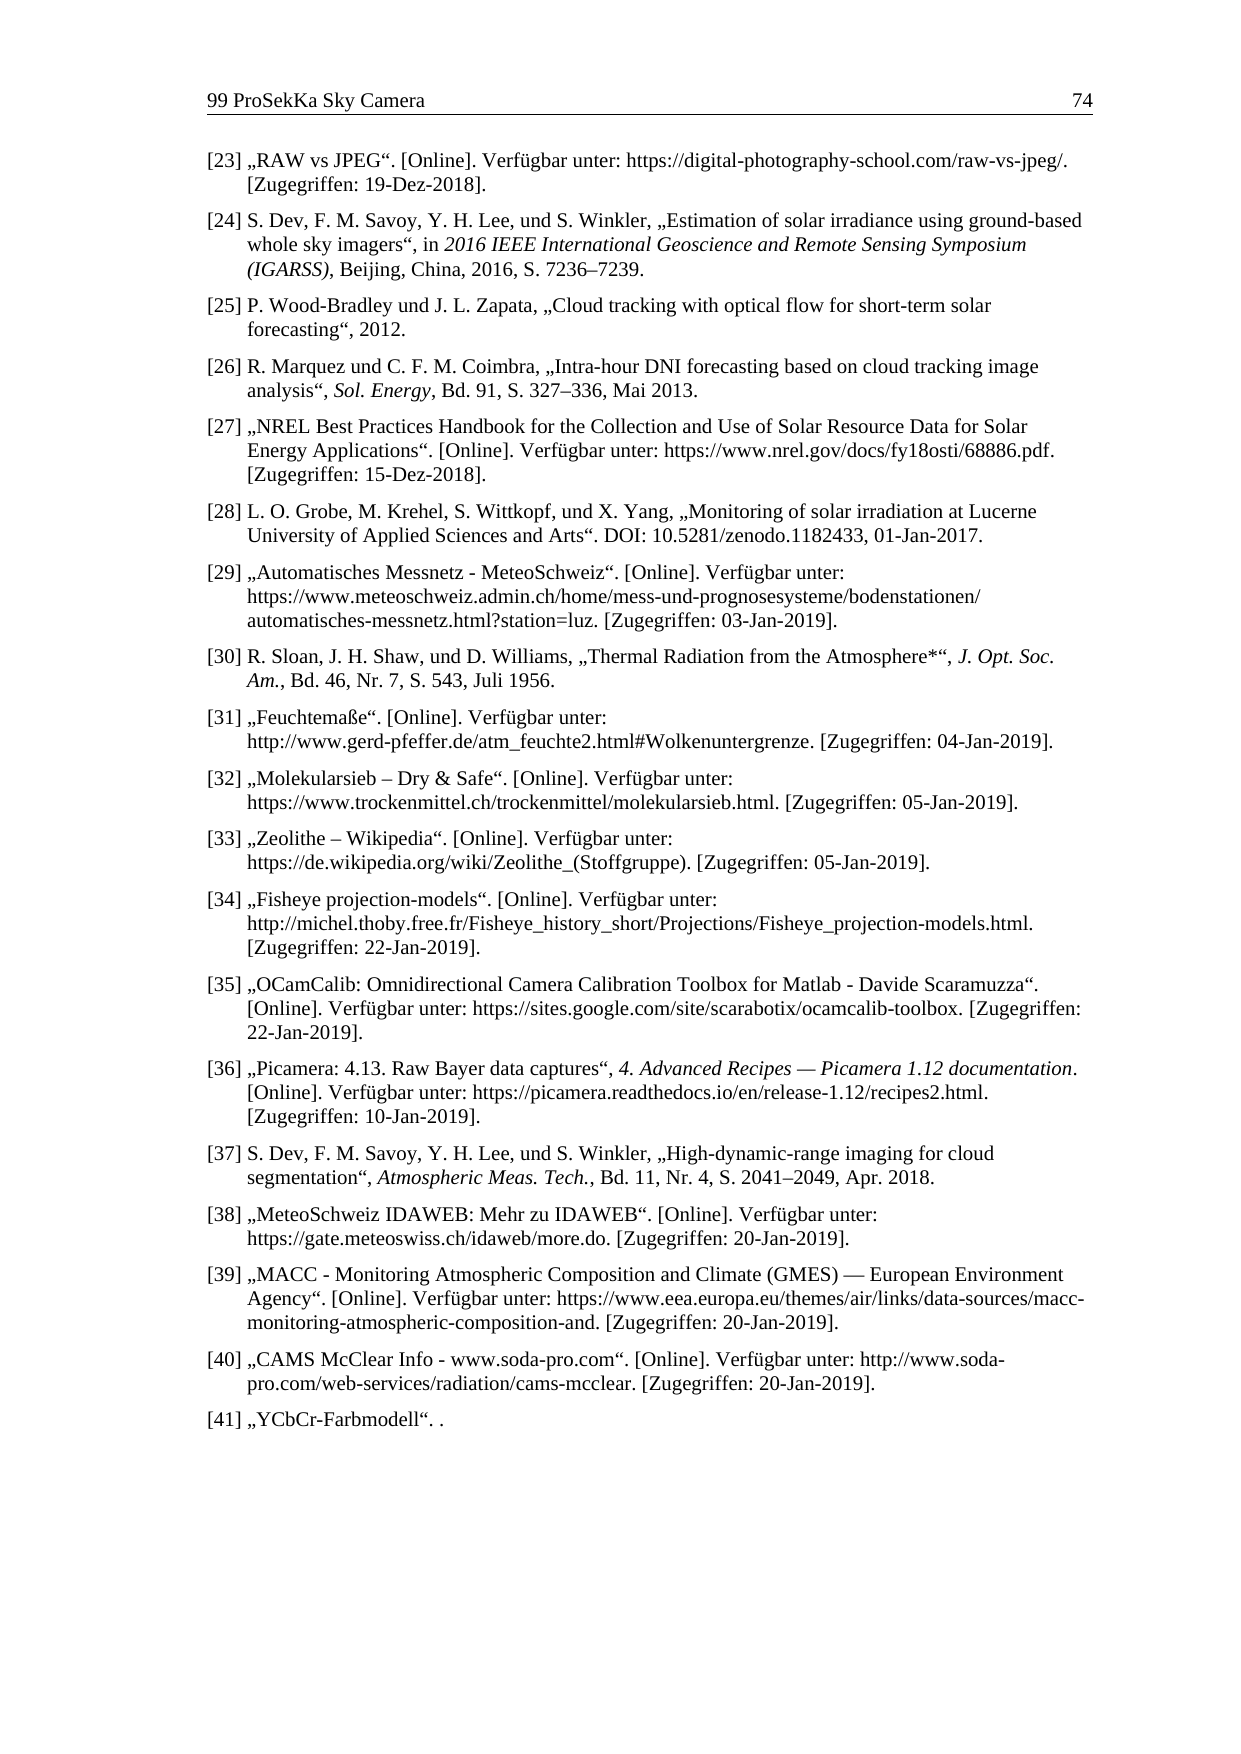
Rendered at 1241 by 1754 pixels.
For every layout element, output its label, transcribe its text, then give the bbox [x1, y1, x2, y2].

text [26] R. Marquez und C. F. M. Coimbra, „Intra-hour DNI forecasting based on cloud tracking image analysis“, Sol. Energy, Bd. 91, S. 327–336, Mai 2013. [207, 354, 1093, 402]
text [36] „Picamera: 4.13. Raw Bayer data captures“, 4. Advanced Recipes — Picamera 1.12 documentation. [Online]. Verfügbar unter: https://picamera.readthedocs.io/en/release-1.12/recipes2.html. [Zugegriffen: 10-Jan-2019]. [207, 1056, 1093, 1128]
text [30] R. Sloan, J. H. Shaw, und D. Williams, „Thermal Radiation from the Atmosphere*“, J. Opt. Soc. Am., Bd. 46, Nr. 7, S. 543, Juli 1956. [207, 644, 1093, 692]
text [25] P. Wood-Bradley und J. L. Zapata, „Cloud tracking with optical flow for short-term solar forecasting“, 2012. [207, 293, 1093, 341]
text [40] „CAMS McClear Info - www.soda-pro.com“. [Online]. Verfügbar unter: http://www.soda-pro.com/web-services/radiation/cams-mcclear. [Zugegriffen: 20-Jan-2019]. [207, 1347, 1093, 1395]
text [31] „Feuchtemaße“. [Online]. Verfügbar unter: http://www.gerd-pfeffer.de/atm_feuchte2.html#Wolkenuntergrenze. [Zugegriffen: 04-Jan-2019]. [207, 705, 1093, 753]
text [28] L. O. Grobe, M. Krehel, S. Wittkopf, und X. Yang, „Monitoring of solar irradiation at Lucerne University of Applied Sciences and Arts“. DOI: 10.5281/zenodo.1182433, 01-Jan-2017. [207, 499, 1093, 547]
text [35] „OCamCalib: Omnidirectional Camera Calibration Toolbox for Matlab - Davide Scaramuzza“. [Online]. Verfügbar unter: https://sites.google.com/site/scarabotix/ocamcalib-toolbox. [Zugegriffen: 22-Jan-2019]. [207, 971, 1093, 1044]
text [24] S. Dev, F. M. Savoy, Y. H. Lee, und S. Winkler, „Estimation of solar irradiance using ground-based whole sky imagers“, in 2016 IEEE International Geoscience and Remote Sensing Symposium (IGARSS), Beijing, China, 2016, S. 7236–7239. [207, 208, 1093, 281]
text [23] „RAW vs JPEG“. [Online]. Verfügbar unter: https://digital-photography-school.com/raw-vs-jpeg/. [Zugegriffen: 19-Dez-2018]. [207, 148, 1093, 196]
text [34] „Fisheye projection-models“. [Online]. Verfügbar unter: http://michel.thoby.free.fr/Fisheye_history_short/Projections/Fisheye_projection-models.html. [Zugegriffen: 22-Jan-2019]. [207, 887, 1093, 959]
text [39] „MACC - Monitoring Atmospheric Composition and Climate (GMES) — European Environment Agency“. [Online]. Verfügbar unter: https://www.eea.europa.eu/themes/air/links/data-sources/macc-monitoring-atmospheric-composition-and. [Zugegriffen: 20-Jan-2019]. [207, 1262, 1093, 1334]
text [27] „NREL Best Practices Handbook for the Collection and Use of Solar Resource Data for Solar Energy Applications“. [Online]. Verfügbar unter: https://www.nrel.gov/docs/fy18osti/68886.pdf. [Zugegriffen: 15-Dez-2018]. [207, 414, 1093, 486]
text [32] „Molekularsieb – Dry & Safe“. [Online]. Verfügbar unter: https://www.trockenmittel.ch/trockenmittel/molekularsieb.html. [Zugegriffen: 05-Jan-2019]. [207, 766, 1093, 814]
text [33] „Zeolithe – Wikipedia“. [Online]. Verfügbar unter: https://de.wikipedia.org/wiki/Zeolithe_(Stoffgruppe). [Zugegriffen: 05-Jan-2019]. [207, 826, 1093, 874]
text [38] „MeteoSchweiz IDAWEB: Mehr zu IDAWEB“. [Online]. Verfügbar unter: https://gate.meteoswiss.ch/idaweb/more.do. [Zugegriffen: 20-Jan-2019]. [207, 1201, 1093, 1249]
text [29] „Automatisches Messnetz - MeteoSchweiz“. [Online]. Verfügbar unter: https://www.meteoschweiz.admin.ch/home/mess-und-prognosesysteme/bodenstationen/automatisches-messnetz.html?station=luz. [Zugegriffen: 03-Jan-2019]. [207, 559, 1093, 632]
text [37] S. Dev, F. M. Savoy, Y. H. Lee, und S. Winkler, „High-dynamic-range imaging for cloud segmentation“, Atmospheric Meas. Tech., Bd. 11, Nr. 4, S. 2041–2049, Apr. 2018. [207, 1141, 1093, 1189]
text [41] „YCbCr-Farbmodell“. . [207, 1407, 1093, 1431]
